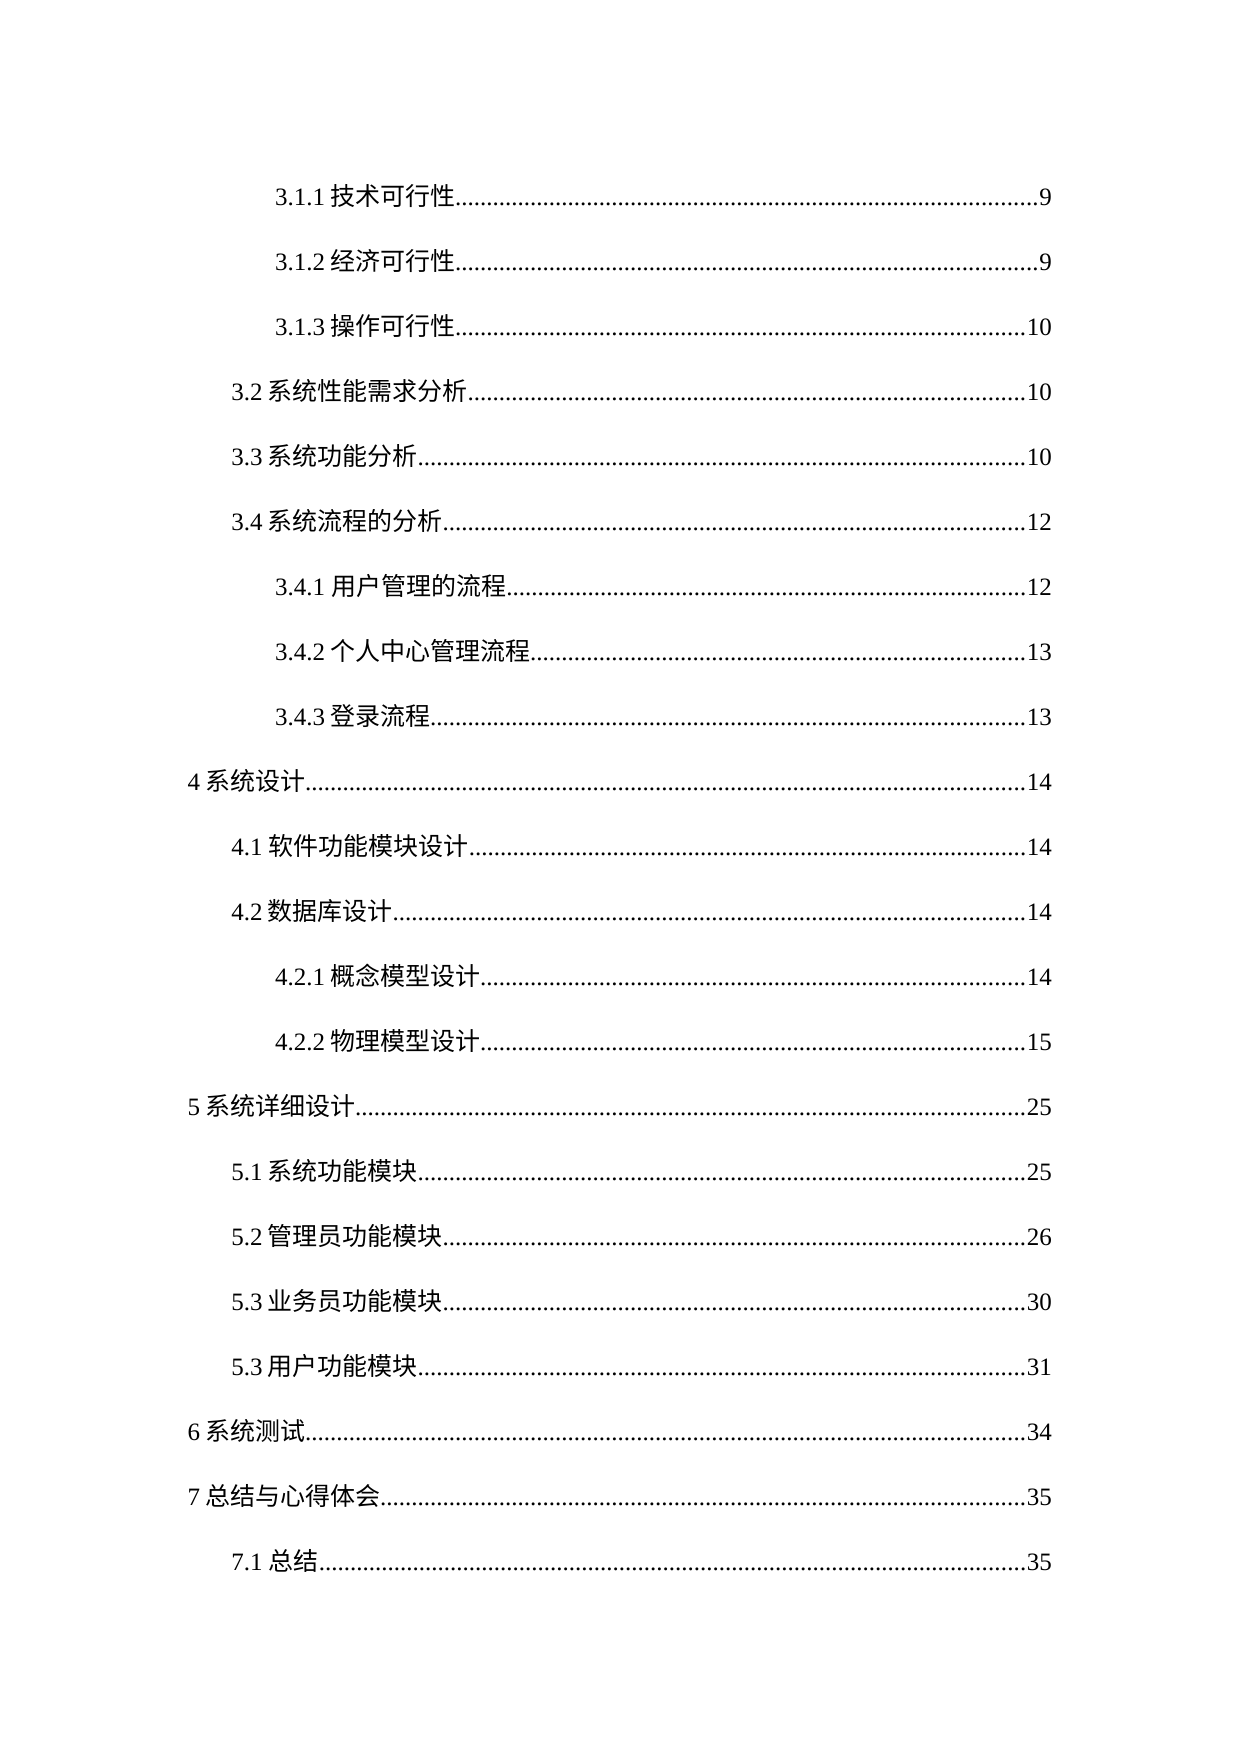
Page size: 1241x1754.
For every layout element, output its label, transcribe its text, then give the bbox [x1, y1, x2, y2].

text 5.1系统功能模块 25 [231, 1137, 1053, 1202]
text 3.2系统性能需求分析 10 [231, 357, 1053, 422]
text 3.4.1 用户管理的流程 12 [275, 552, 1053, 617]
text 5.2管理员功能模块 26 [231, 1202, 1053, 1267]
text 4.1 软件功能模块设计 14 [231, 812, 1053, 877]
text 7.1 总结 35 [231, 1527, 1053, 1592]
text 4.2.1概念模型设计 14 [275, 942, 1053, 1007]
text 3.1.2经济可行性 9 [275, 227, 1053, 292]
text 4系统设计 14 [187, 747, 1053, 812]
text 3.1.1技术可行性 9 [275, 162, 1053, 227]
text 4.2数据库设计 14 [231, 877, 1053, 942]
text 5系统详细设计 25 [187, 1072, 1053, 1137]
text 7总结与心得体会 35 [187, 1462, 1053, 1527]
text 3.3系统功能分析 10 [231, 422, 1053, 487]
text 3.4.2个人中心管理流程 13 [275, 617, 1053, 682]
text 4.2.2物理模型设计 15 [275, 1007, 1053, 1072]
text 6系统测试 34 [187, 1397, 1053, 1462]
text 3.1.3操作可行性 10 [275, 292, 1053, 357]
text 5.3用户功能模块 31 [231, 1332, 1053, 1397]
text 3.4.3登录流程 13 [275, 682, 1053, 747]
text 5.3业务员功能模块 30 [231, 1267, 1053, 1332]
text 3.4系统流程的分析 12 [231, 487, 1053, 552]
